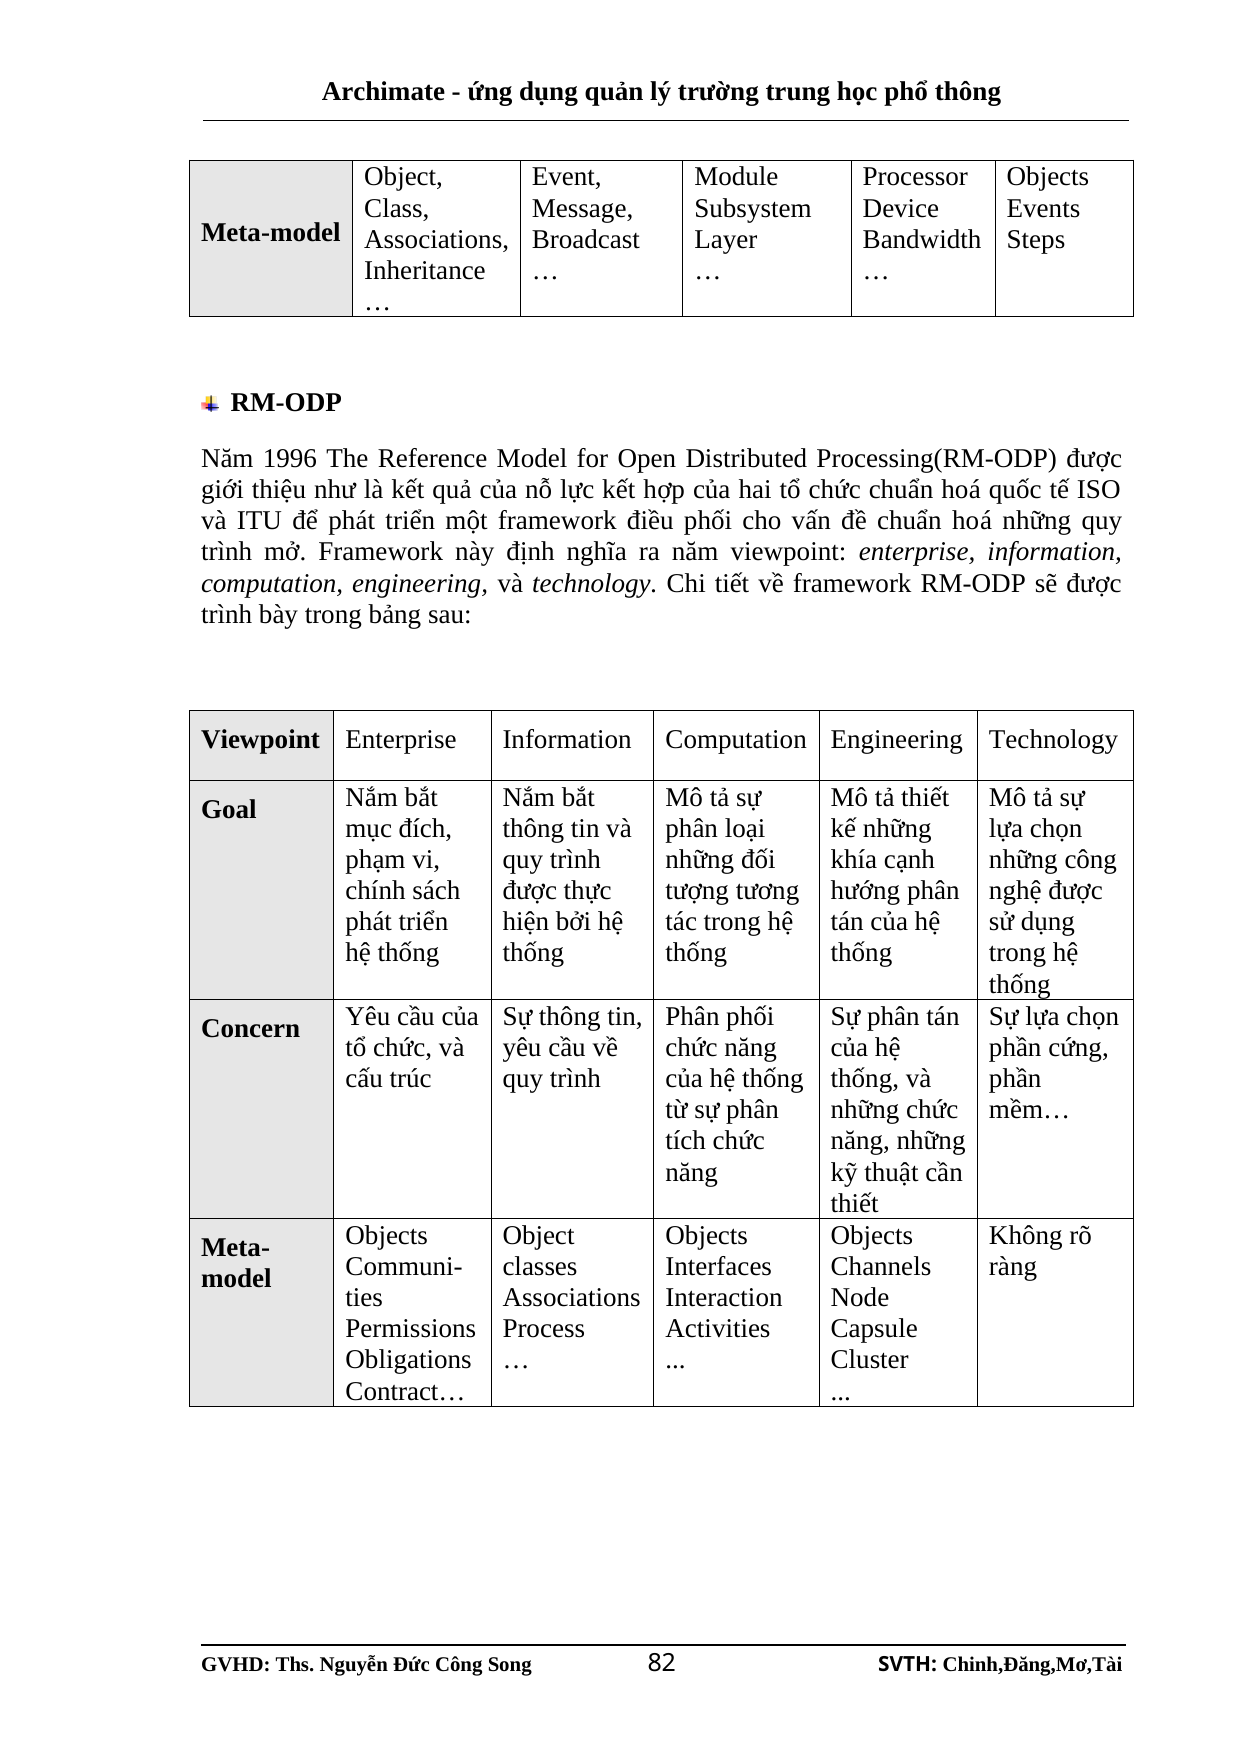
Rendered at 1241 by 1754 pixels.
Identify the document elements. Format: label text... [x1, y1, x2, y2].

table_cell Module Subsystem Layer … [683, 161, 851, 316]
table_cell Objects Interfaces Interaction Activities ... [654, 1219, 819, 1406]
table_cell Meta-model [190, 161, 352, 316]
table_cell Mô tả sự lựa chọn những công nghệ được sử dụng trong hệ thống [978, 781, 1133, 999]
table_cell Không rõ ràng [978, 1219, 1133, 1406]
text RM-ODP [201, 386, 1122, 417]
table_cell Processor Device Bandwidth … [852, 161, 995, 316]
text Năm 1996 The Reference Model for Open Distributed Processing(RM-ODP) được giới thiệu như là kết quả của nỗ lực kết hợp của hai tổ chức chuẩn hoá quốc tế ISO và ITU để phát triển một framework điều phối cho vấn đề chuẩn hoá những quy trình mở. Framework này định nghĩa ra năm viewpoint: enterprise, information, computation, engineering, và technology. Chi tiết về framework RM-ODP sẽ được trình bày trong bảng sau: [201, 442, 1122, 629]
table_cell Yêu cầu của tổ chức, và cấu trúc [334, 1000, 491, 1218]
table_cell Sự thông tin, yêu cầu về quy trình [492, 1000, 653, 1218]
table_cell Objects Communi- ties Permissions Obligations Contract… [334, 1219, 491, 1406]
table_cell Mô tả thiết kế những khía cạnh hướng phân tán của hệ thống [820, 781, 977, 999]
table_header Information [492, 711, 653, 780]
table_header Viewpoint [190, 711, 333, 780]
table_cell Event, Message, Broadcast … [521, 161, 682, 316]
table_cell Sự phân tán của hệ thống, và những chức năng, những kỹ thuật cần thiết [820, 1000, 977, 1218]
picture [201, 394, 219, 412]
table_cell Meta-model [190, 1219, 333, 1406]
table_header Technology [978, 711, 1133, 780]
table_cell Nắm bắt thông tin và quy trình được thực hiện bởi hệ thống [492, 781, 653, 999]
table_header Engineering [820, 711, 977, 780]
table_header Computation [654, 711, 819, 780]
table_cell Object, Class, Associations, Inheritance … [353, 161, 520, 316]
table_cell Objects Events Steps [996, 161, 1133, 316]
table_cell Goal [190, 781, 333, 999]
table_cell Objects Channels Node Capsule Cluster ... [820, 1219, 977, 1406]
table_cell Sự lựa chọn phần cứng, phần mềm… [978, 1000, 1133, 1218]
table_header [334, 711, 491, 780]
table_cell Phân phối chức năng của hệ thống từ sự phân tích chức năng [654, 1000, 819, 1218]
table_cell Nắm bắt mục đích, phạm vi, chính sách phát triển hệ thống [334, 781, 491, 999]
table_cell Concern [190, 1000, 333, 1218]
table_cell Object classes Associations Process … [492, 1219, 653, 1406]
table_cell Mô tả sự phân loại những đối tượng tương tác trong hệ thống [654, 781, 819, 999]
